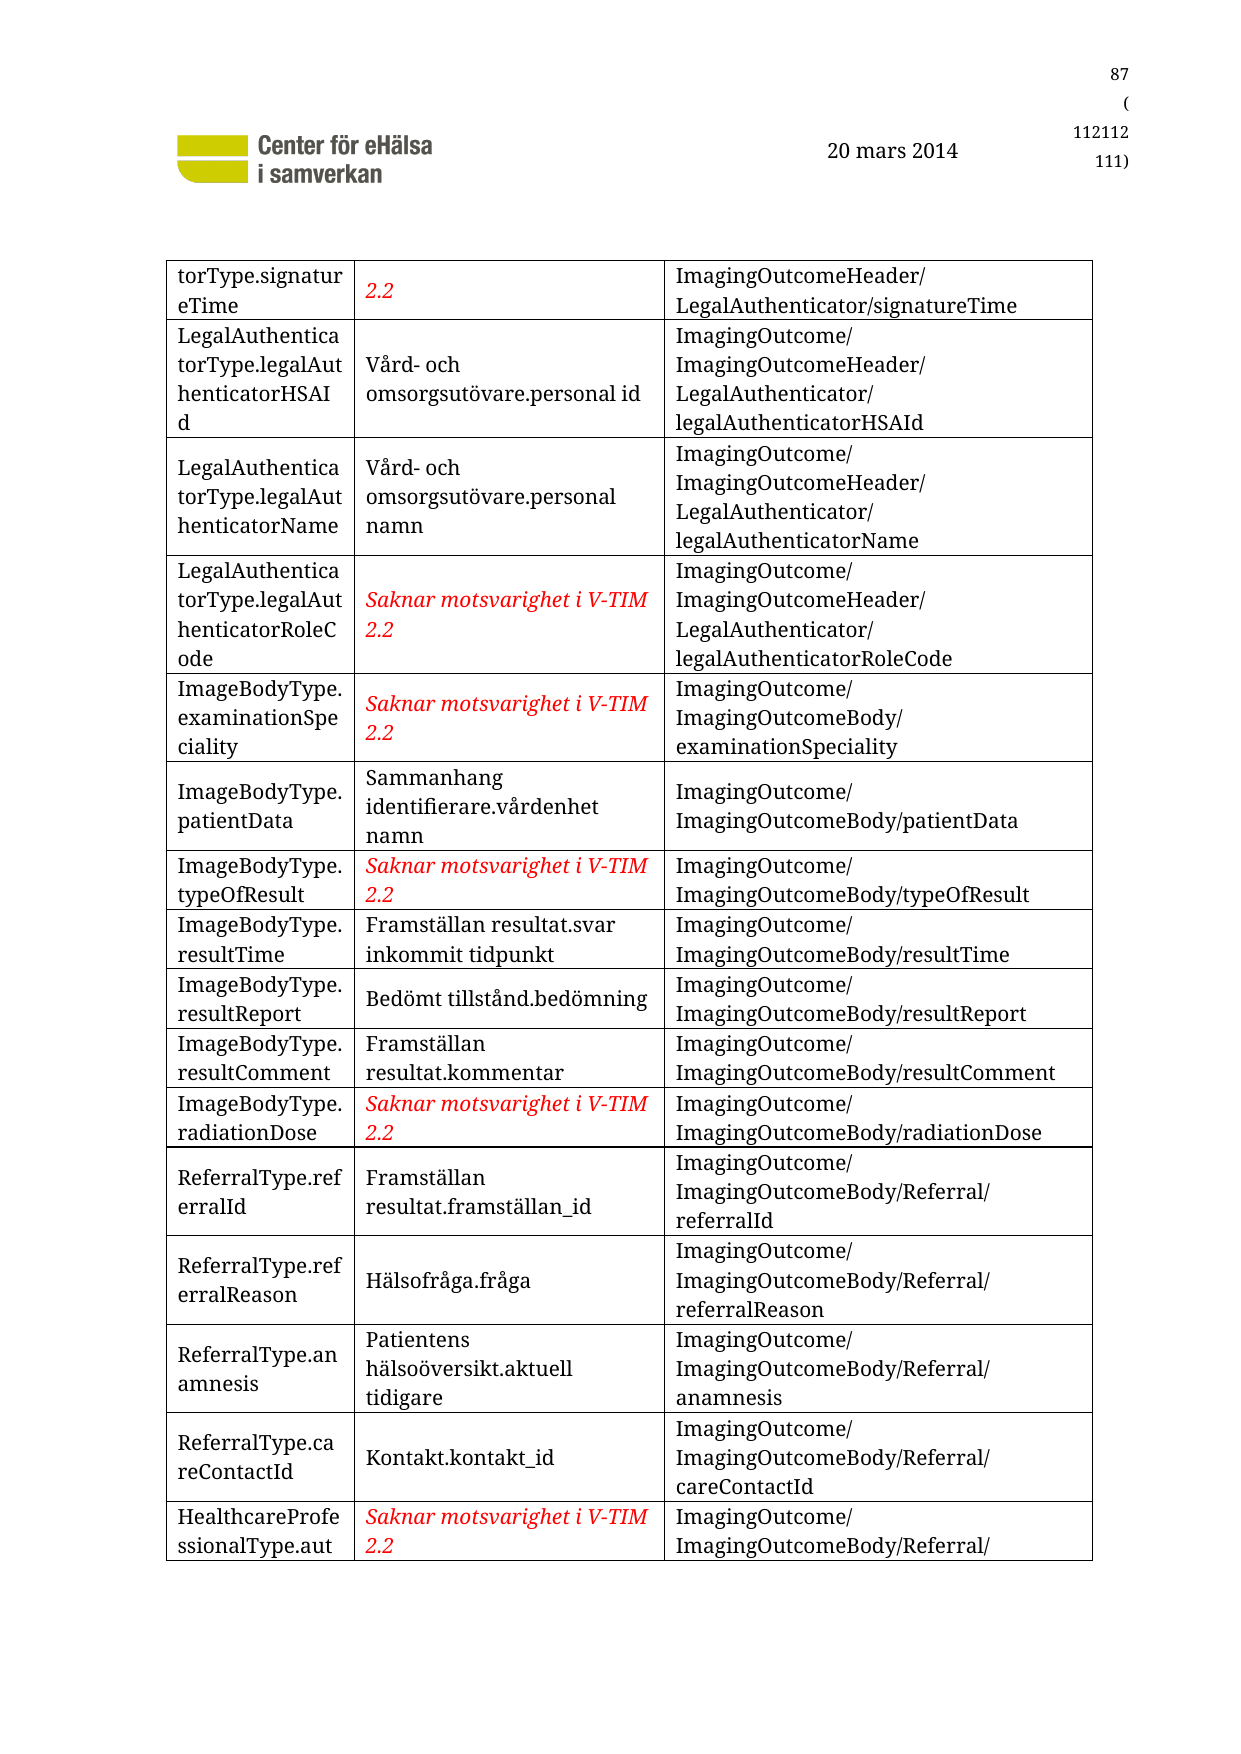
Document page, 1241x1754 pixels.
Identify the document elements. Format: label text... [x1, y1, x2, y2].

table_cell ReferralType.anamnesis [167, 1325, 354, 1412]
table_cell ImagingOutcome/ImagingOutcomeBody/patientData [665, 762, 1092, 849]
table_cell ImagingOutcome/ImagingOutcomeHeader/LegalAuthenticator/legalAuthenticatorRoleCode [665, 556, 1092, 672]
table_cell Saknar motsvarighet i V-TIM 2.2 [355, 674, 664, 761]
table_cell HealthcareProfessionalType.authorTime [167, 1502, 354, 1560]
table_cell ImagingOutcome/ImagingOutcomeHeader/LegalAuthenticator/legalAuthenticatorHSAId [665, 320, 1092, 437]
table_cell Saknar motsvarighet i V-TIM 2.2 [355, 261, 664, 319]
table_cell ReferralType.careContactId [167, 1413, 354, 1501]
table_cell Saknar motsvarighet i V-TIM 2.2 [355, 1502, 664, 1560]
table_cell Hälsofråga.fråga [355, 1236, 664, 1323]
table_cell ImagingOutcome/ImagingOutcomeBody/typeOfResult [665, 851, 1092, 909]
table_cell LegalAuthenticatorType.legalAuthenticatorName [167, 438, 354, 555]
table_cell ImageBodyType.typeOfResult [167, 851, 354, 909]
table_cell ImagingOutcome/ImagingOutcomeBody/Referral/AccountableHealthcareProfessional/authorTime [665, 1502, 1092, 1560]
table_cell ImageBodyType.resultReport [167, 969, 354, 1028]
table_cell ImageBodyType.resultTime [167, 910, 354, 968]
picture [177, 135, 432, 183]
table_cell Kontakt.kontakt_id [355, 1413, 664, 1501]
table_cell ImagingOutcome/ImagingOutcomeBody/resultComment [665, 1029, 1092, 1087]
table_cell ImagingOutcome/ImagingOutcomeBody/resultReport [665, 969, 1092, 1028]
table_cell ImagingOutcome/ImagingOutcomeBody/examinationSpeciality [665, 674, 1092, 761]
table_cell ImagingOutcome/ImagingOutcomeBody/Referral/referralReason [665, 1236, 1092, 1323]
table_cell Patientens hälsoöversikt.aktuell tidigare [355, 1325, 664, 1412]
table_cell Saknar motsvarighet i V-TIM 2.2 [355, 851, 664, 909]
table_cell ImageBodyType.patientData [167, 762, 354, 849]
table_cell LegalAuthenticatorType.legalAuthenticatorHSAId [167, 320, 354, 437]
table_cell ImagingOutcome/ImagingOutcomeHeader/LegalAuthenticator/signatureTime [665, 261, 1092, 319]
table_cell Saknar motsvarighet i V-TIM 2.2 [355, 1088, 664, 1146]
table_cell Saknar motsvarighet i V-TIM 2.2 [355, 556, 664, 672]
table_cell LegalAuthenticatorType.legalAuthenticatorRoleCode [167, 556, 354, 672]
table_cell ImageBodyType.examinationSpeciality [167, 674, 354, 761]
table_cell Framställan resultat.svar inkommit tidpunkt [355, 910, 664, 968]
table_cell ImagingOutcome/ImagingOutcomeBody/Referral/referralId [665, 1148, 1092, 1235]
table_cell LegalAuthenticatorType.signatureTime [167, 261, 354, 319]
table_cell ReferralType.referralReason [167, 1236, 354, 1323]
table_cell Bedömt tillstånd.bedömning [355, 969, 664, 1028]
table_cell Framställan resultat.kommentar [355, 1029, 664, 1087]
table_cell Vård- och omsorgsutövare.personal namn [355, 438, 664, 555]
table_cell ImageBodyType.resultComment [167, 1029, 354, 1087]
table_cell ImagingOutcome/ImagingOutcomeHeader/LegalAuthenticator/legalAuthenticatorName [665, 438, 1092, 555]
table_cell ImagingOutcome/ImagingOutcomeBody/Referral/careContactId [665, 1413, 1092, 1501]
table_cell Vård- och omsorgsutövare.personal id [355, 320, 664, 437]
table_cell ImagingOutcome/ImagingOutcomeBody/radiationDose [665, 1088, 1092, 1146]
table_cell ImageBodyType.radiationDose [167, 1088, 354, 1146]
table_cell ImagingOutcome/ImagingOutcomeBody/resultTime [665, 910, 1092, 968]
table_cell ReferralType.referralId [167, 1148, 354, 1235]
table_cell Framställan resultat.framställan_id [355, 1148, 664, 1235]
table_cell ImagingOutcome/ImagingOutcomeBody/Referral/anamnesis [665, 1325, 1092, 1412]
table_cell Sammanhang identifierare.vårdenhet namn [355, 762, 664, 849]
